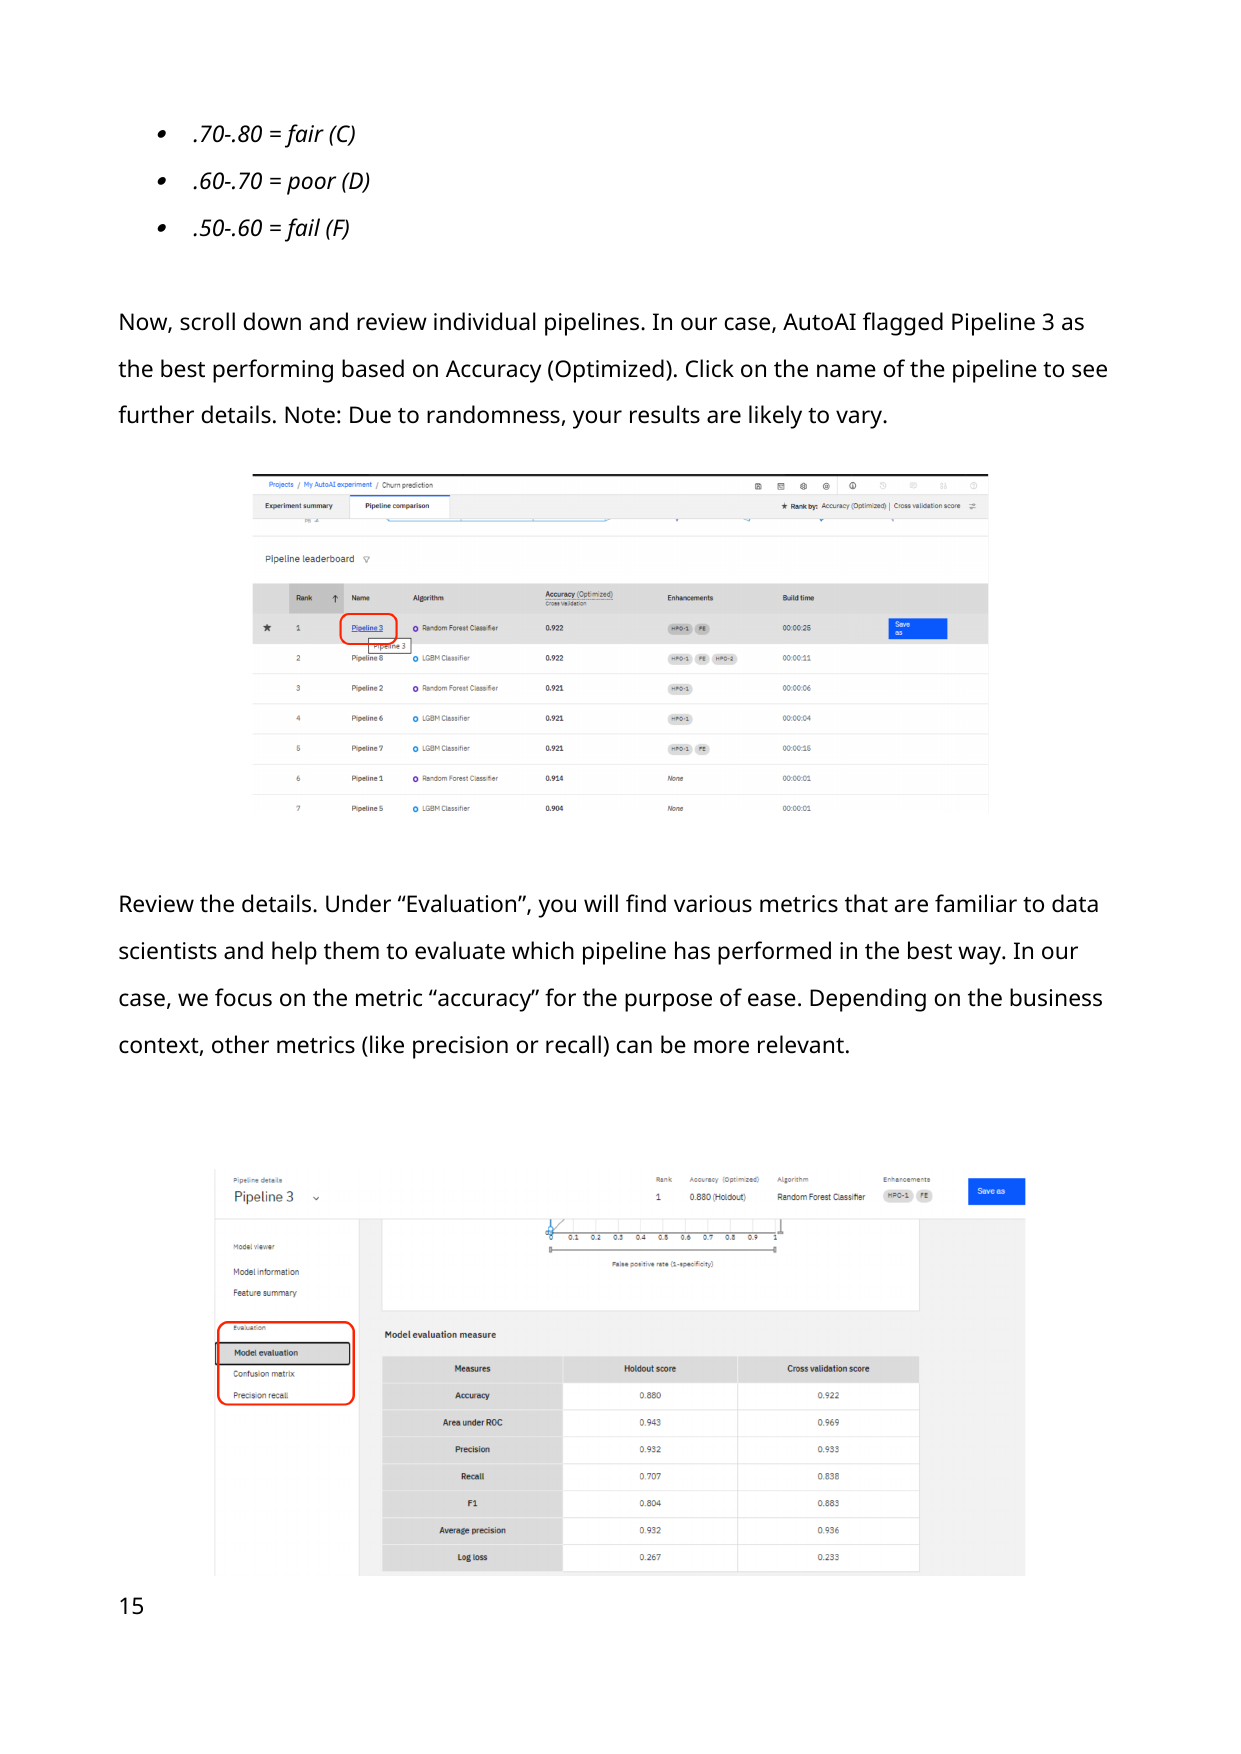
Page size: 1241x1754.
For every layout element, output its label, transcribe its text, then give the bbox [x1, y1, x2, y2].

list .50-.60 = fail (F) [156, 212, 1122, 243]
text Now, scroll down and review individual pipelines. In our case, AutoAI flagged Pipeline 3 as the best performing based on Accuracy (Optimized). Click on the name of the pipeline to see further details. Note: Due to randomness, your results are likely to vary. [118, 306, 1122, 431]
picture [252, 474, 989, 813]
list .60-.70 = poor (D) [156, 165, 1122, 196]
list .70-.80 = fair (C) [156, 118, 1122, 149]
picture [214, 1169, 1026, 1576]
text Review the details. Under “Evaluation”, you will find various metrics that are familiar to data scientists and help them to evaluate which pipeline has performed in the best way. In our case, we focus on the metric “accuracy” for the purpose of ease. Depending on the business context, other metrics (like precision or recall) can be more relevant. [118, 888, 1122, 1060]
